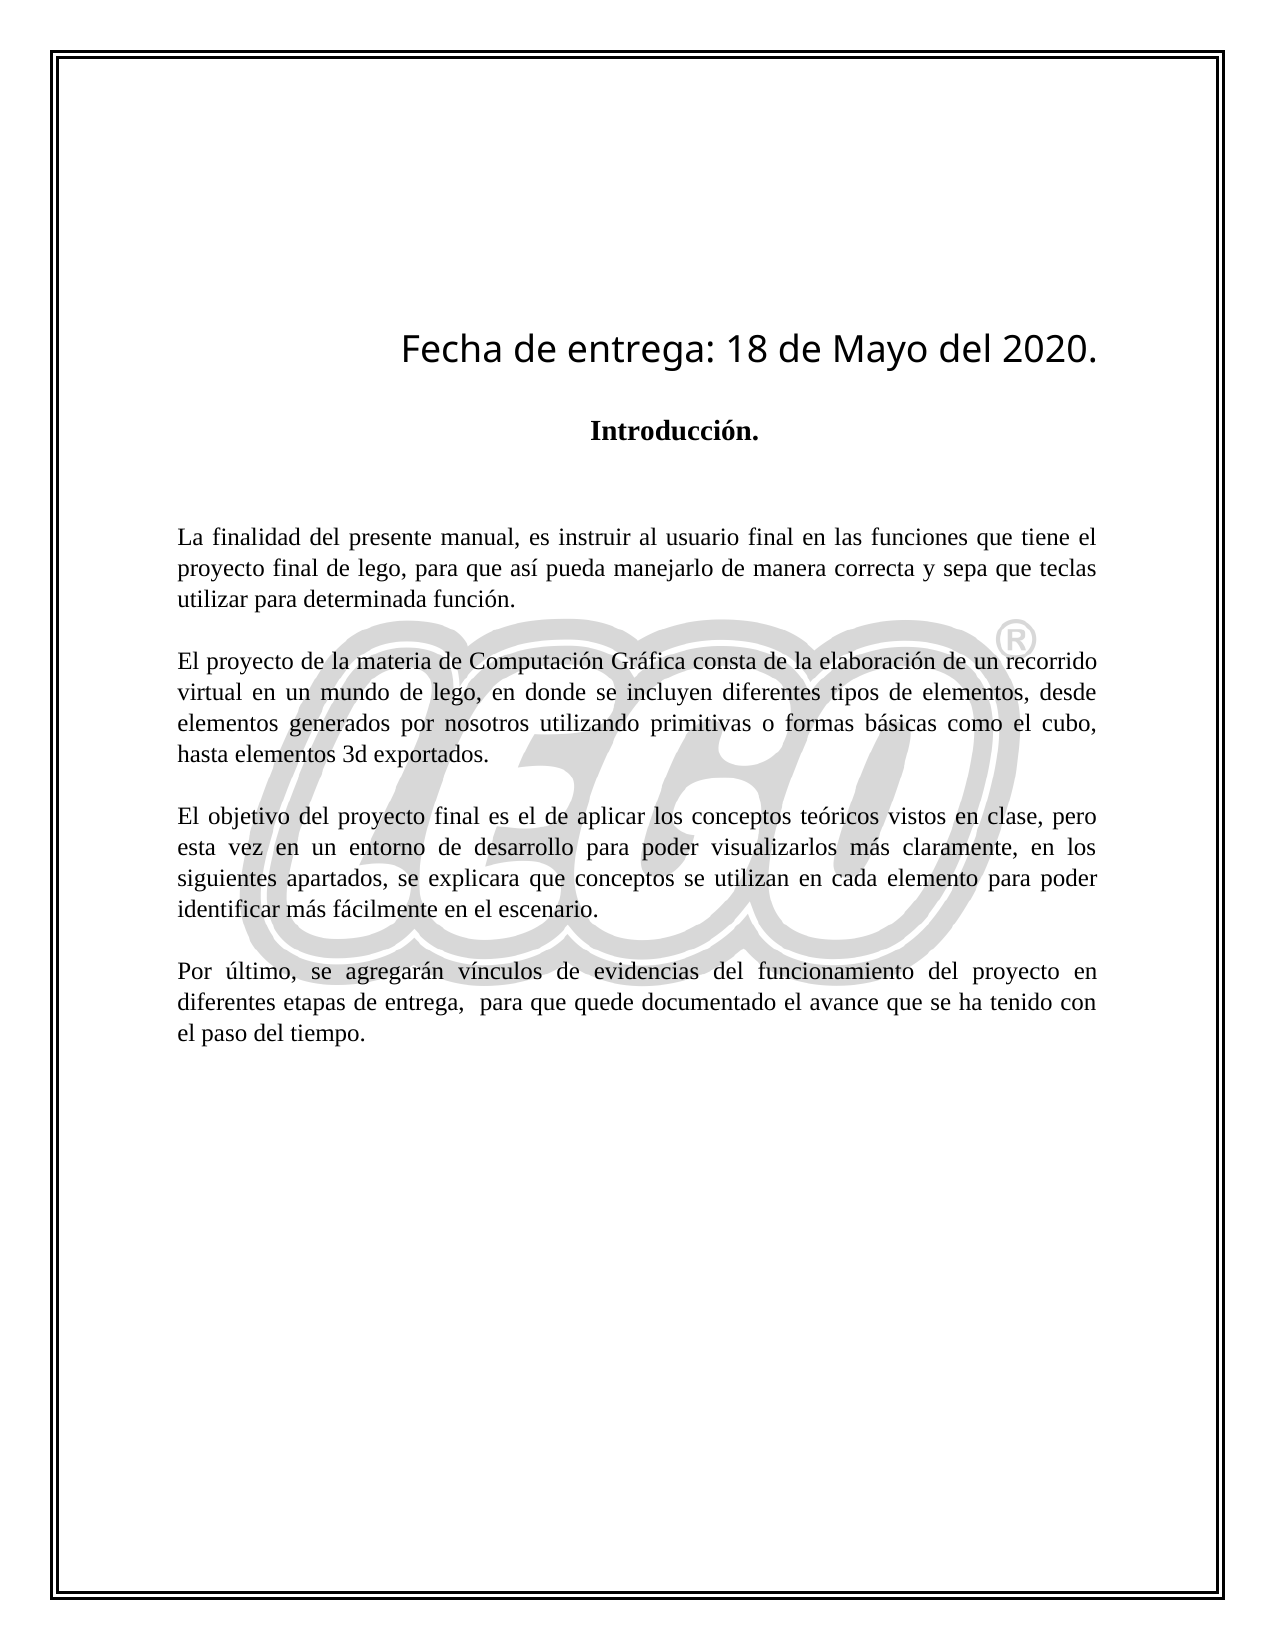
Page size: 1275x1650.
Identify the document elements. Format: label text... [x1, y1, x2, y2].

text El proyecto de la materia de Computación Gráfica consta de la elaboración de un recorrido virtual en un mundo de lego, en donde se incluyen diferentes tipos de elementos, desde elementos generados por nosotros utilizando primitivas o formas básicas como el cubo, hasta elementos 3d exportados. [177, 646, 1098, 768]
text Introducción. [177, 413, 1098, 447]
text Por último, se agregarán vínculos de evidencias del funcionamiento del proyecto en diferentes etapas de entrega, para que quede documentado el avance que se ha tenido con el paso del tiempo. [177, 956, 1098, 1047]
text Fecha de entrega: 18 de Mayo del 2020. [177, 322, 1098, 373]
text El objetivo del proyecto final es el de aplicar los conceptos teóricos vistos en clase, pero esta vez en un entorno de desarrollo para poder visualizarlos más claramente, en los siguientes apartados, se explicara que conceptos se utilizan en cada elemento para poder identificar más fácilmente en el escenario. [177, 801, 1098, 923]
text La finalidad del presente manual, es instruir al usuario final en las funciones que tiene el proyecto final de lego, para que así pueda manejarlo de manera correcta y sepa que teclas utilizar para determinada función. [177, 522, 1098, 613]
